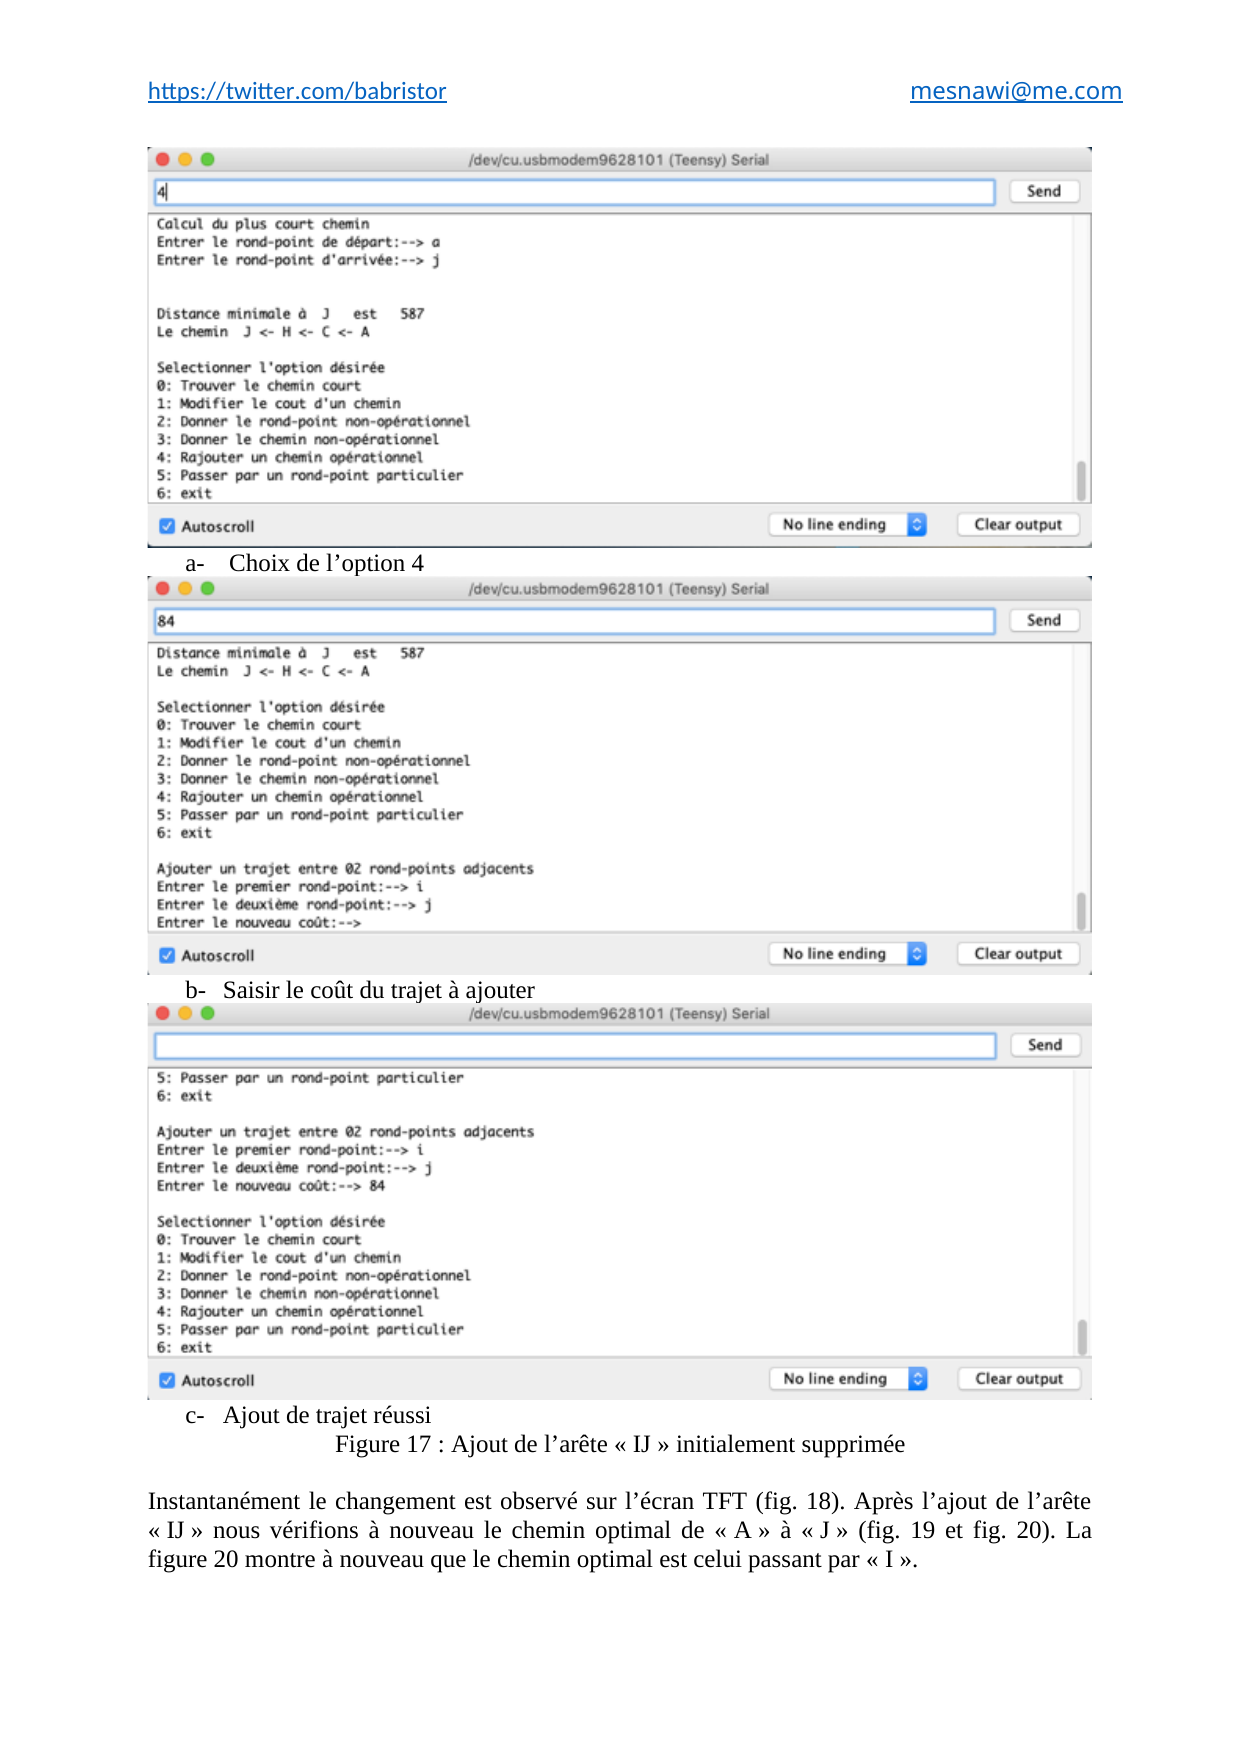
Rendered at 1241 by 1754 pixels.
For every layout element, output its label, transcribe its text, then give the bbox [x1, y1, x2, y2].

list Choix de l’option 4 [185, 548, 1093, 577]
text Figure 17 : Ajout de l’arête « IJ » initialement supprimée [148, 1429, 1093, 1457]
picture [147, 576, 1092, 975]
list Ajout de trajet réussi [185, 1400, 1093, 1429]
picture [147, 1003, 1092, 1400]
picture [147, 147, 1092, 548]
list Saisir le coût du trajet à ajouter [185, 975, 1093, 1004]
text Instantanément le changement est observé sur l’écran TFT (fig. 18). Après l’ajout de l’arête « IJ » nous vérifions à nouveau le chemin optimal de « A » à « J » (fig. 19 et fig. 20). La figure 20 montre à nouveau que le chemin optimal est celui passant par « I ». [148, 1486, 1093, 1572]
